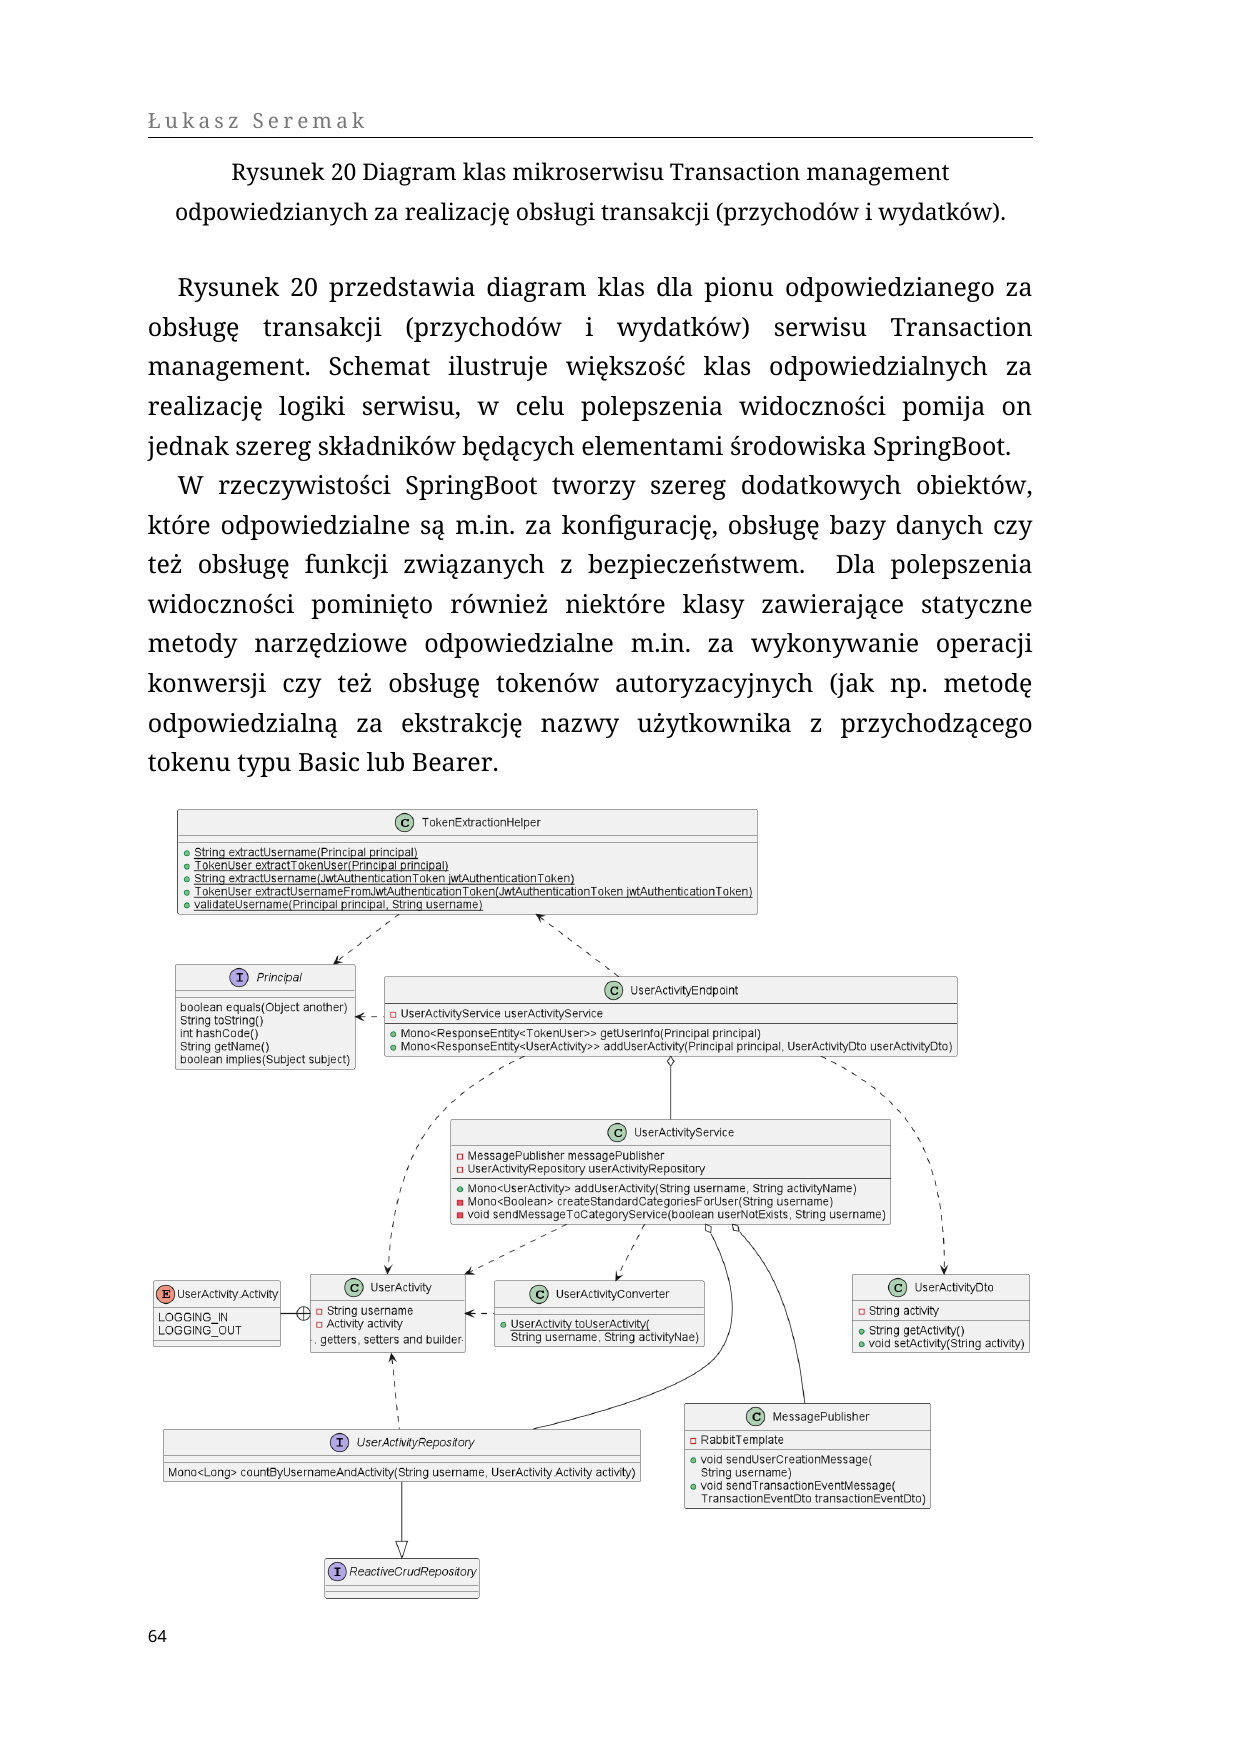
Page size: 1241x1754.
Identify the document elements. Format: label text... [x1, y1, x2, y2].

picture [147, 803, 1034, 1603]
text W rzeczywistości SpringBoot tworzy szereg dodatkowych obiektów, które odpowiedzialne są m.in. za konfigurację, obsługę bazy danych czy też obsługę funkcji związanych z bezpieczeństwem. Dla polepszenia widoczności pominięto również niektóre klasy zawierające statyczne metody narzędziowe odpowiedzialne m.in. za wykonywanie operacji konwersji czy też obsługę tokenów autoryzacyjnych (jak np. metodę odpowiedzialną za ekstrakcję nazwy użytkownika z przychodzącego tokenu typu Basic lub Bearer. [148, 462, 1033, 779]
text Rysunek 20 przedstawia diagram klas dla pionu odpowiedzianego za obsługę transakcji (przychodów i wydatków) serwisu Transaction management. Schemat ilustruje większość klas odpowiedzialnych za realizację logiki serwisu, w celu polepszenia widoczności pomija on jednak szereg składników będących elementami środowiska SpringBoot. [148, 264, 1033, 462]
text Rysunek 20 Diagram klas mikroserwisu Transaction management odpowiedzianych za realizację obsługi transakcji (przychodów i wydatków). [148, 148, 1033, 227]
